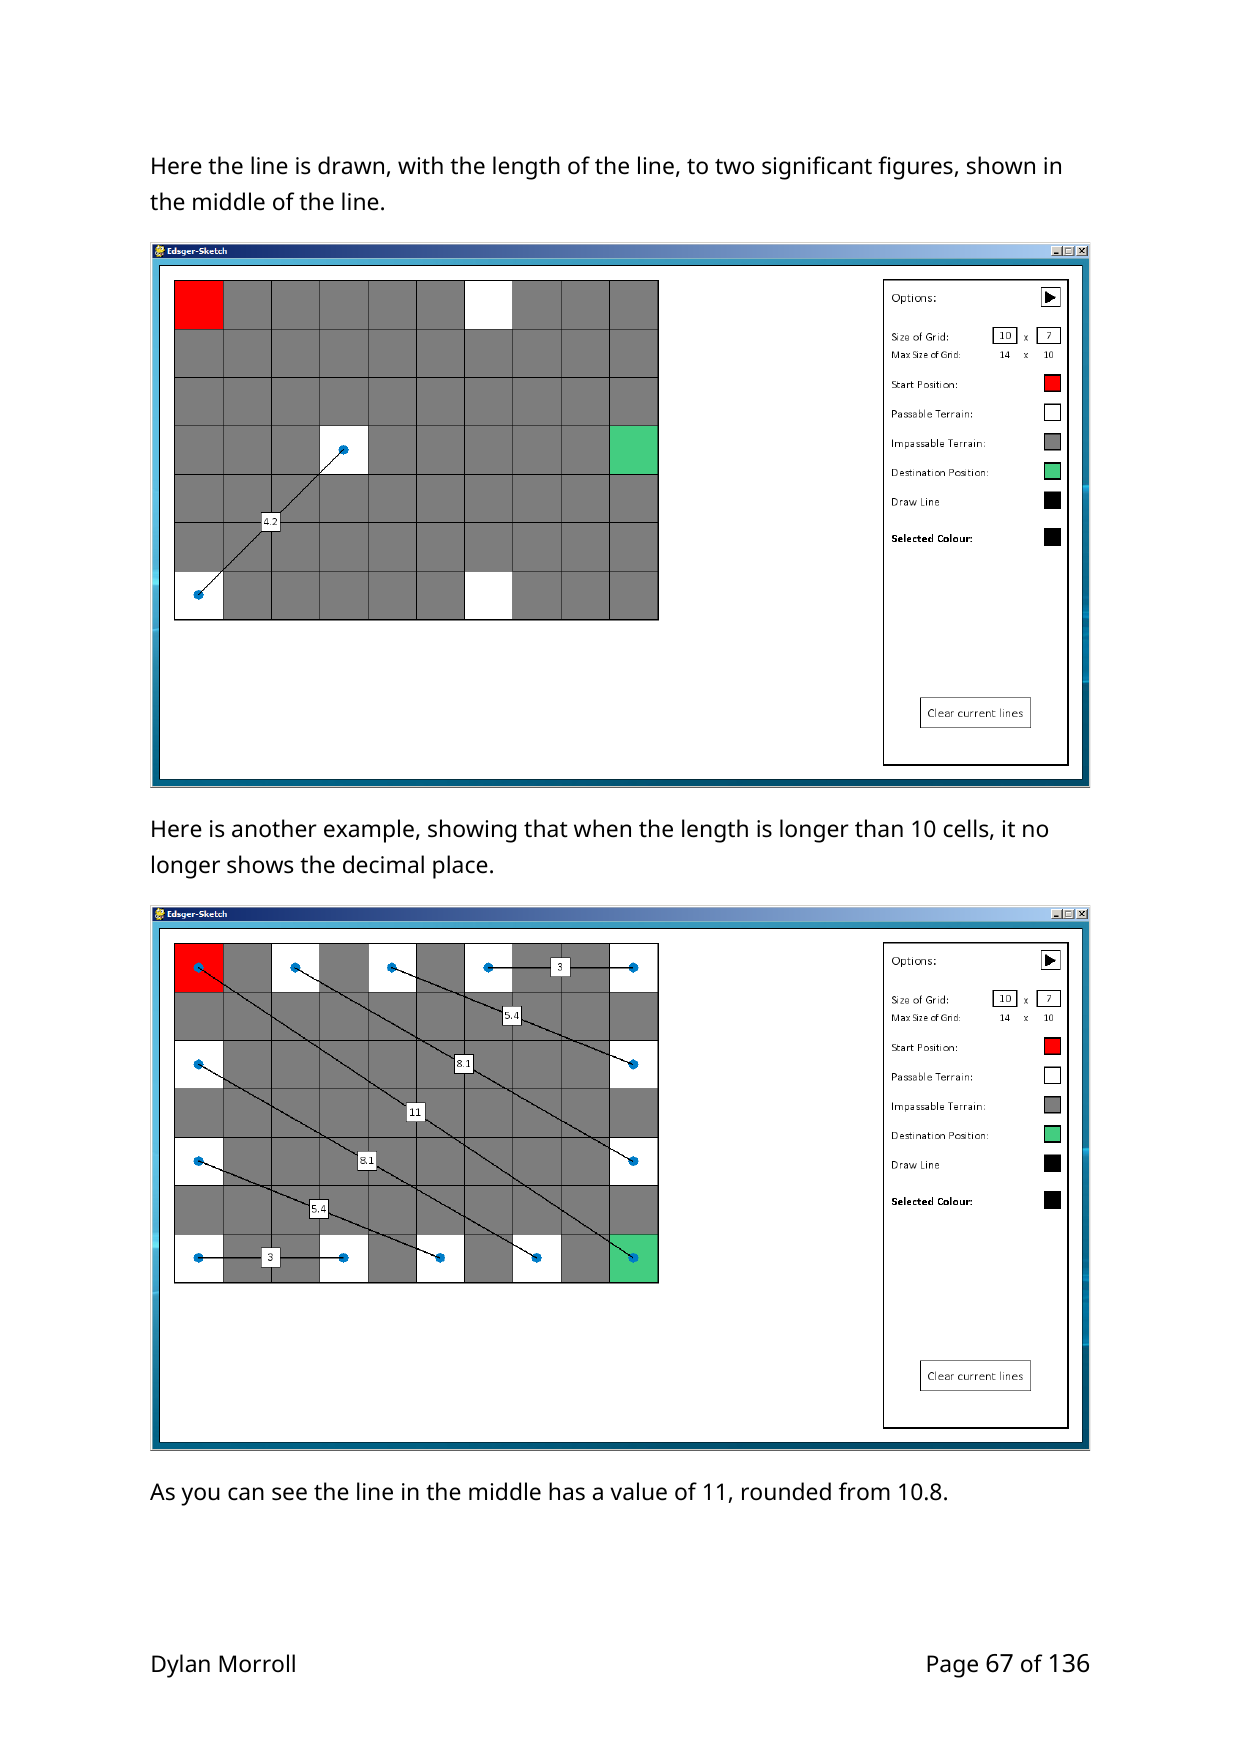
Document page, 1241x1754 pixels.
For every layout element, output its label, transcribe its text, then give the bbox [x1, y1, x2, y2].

picture [150, 242, 1091, 788]
text Here the line is drawn, with the length of the line, to two significant figures, shown in the middle of the line. [150, 150, 1090, 217]
picture [150, 905, 1091, 1451]
text Here is another example, showing that when the length is longer than 10 cells, it no longer shows the decimal place. [150, 813, 1090, 880]
text As you can see the line in the middle has a value of 11, rounded from 10.8. [150, 1476, 1090, 1507]
